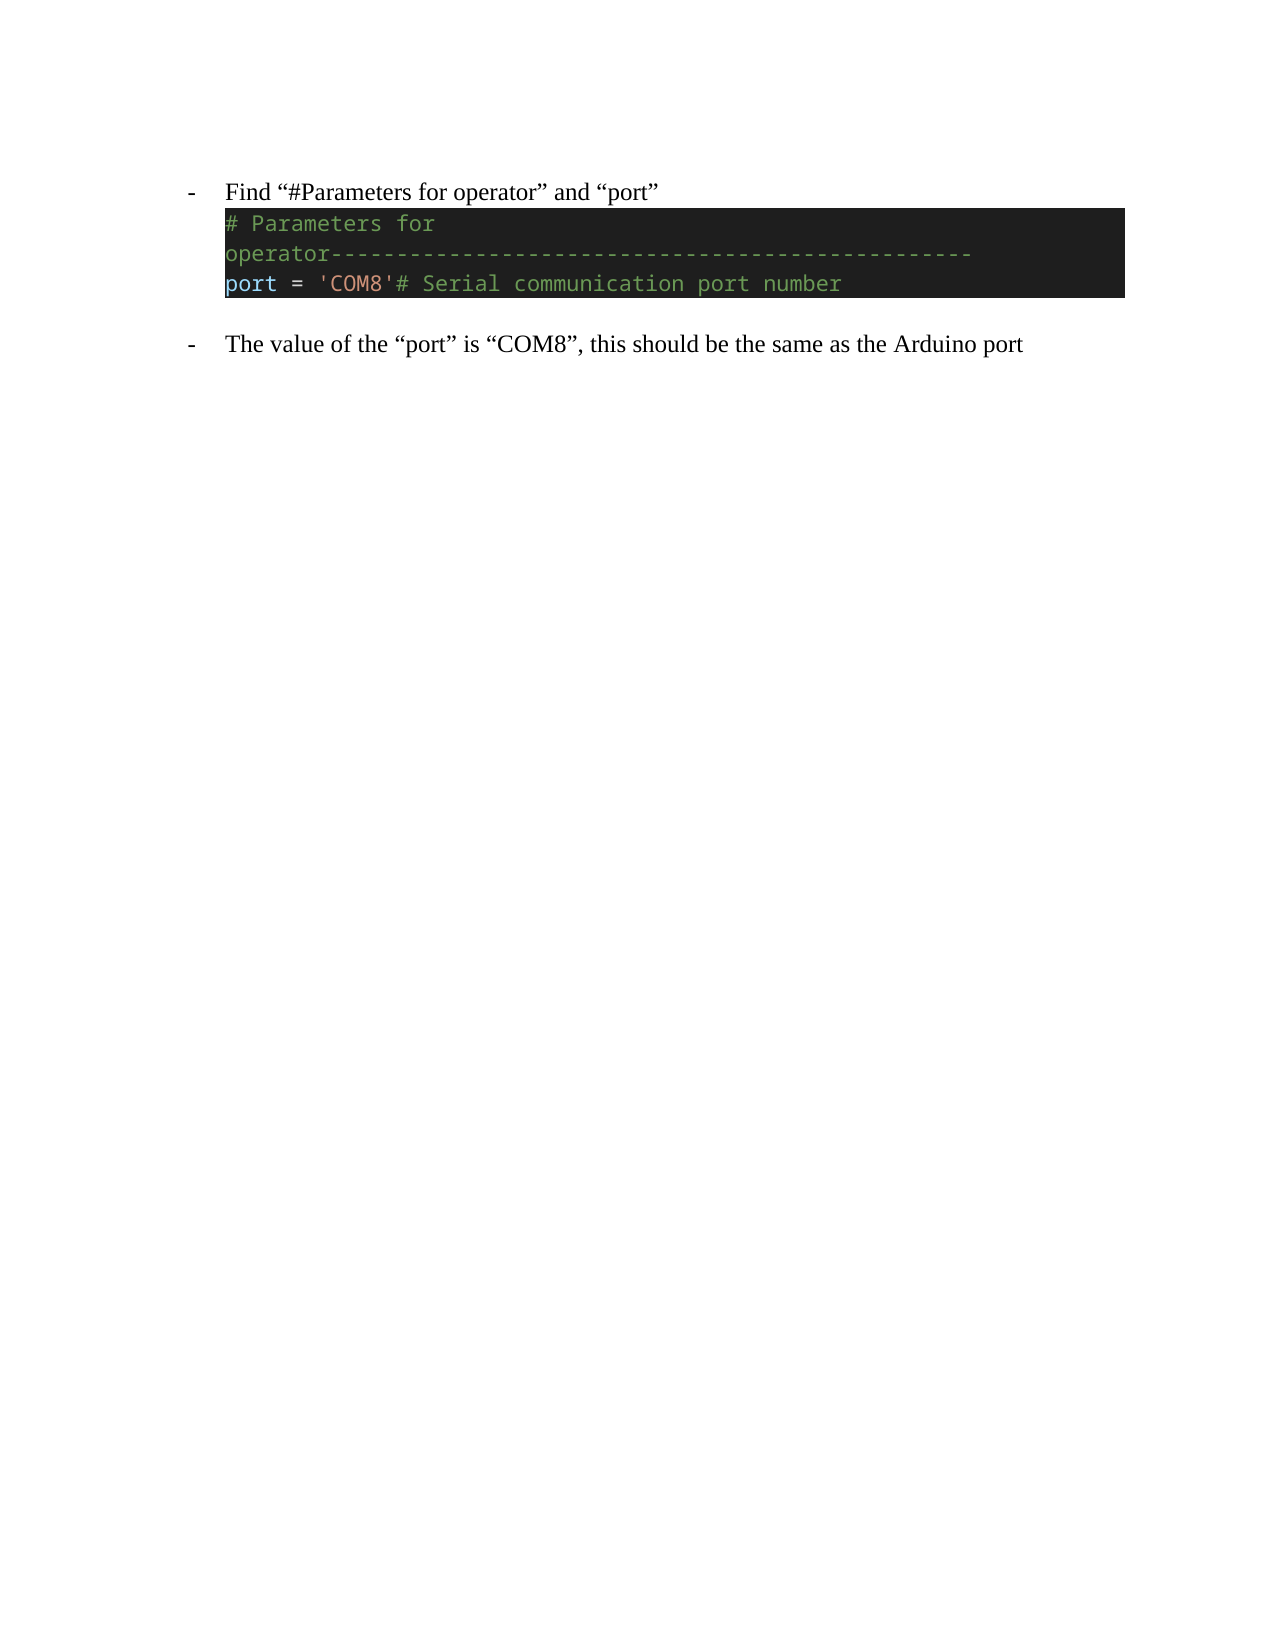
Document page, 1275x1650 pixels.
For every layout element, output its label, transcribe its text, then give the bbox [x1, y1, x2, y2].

list Find “#Parameters for operator” and “port” [187, 177, 1125, 206]
list The value of the “port” is “COM8”, this should be the same as the Arduino port [187, 329, 1125, 357]
list port = 'COM8'# Serial communication port number [225, 268, 1125, 298]
list # Parameters for operator------------------------------------------------- [225, 208, 1125, 268]
